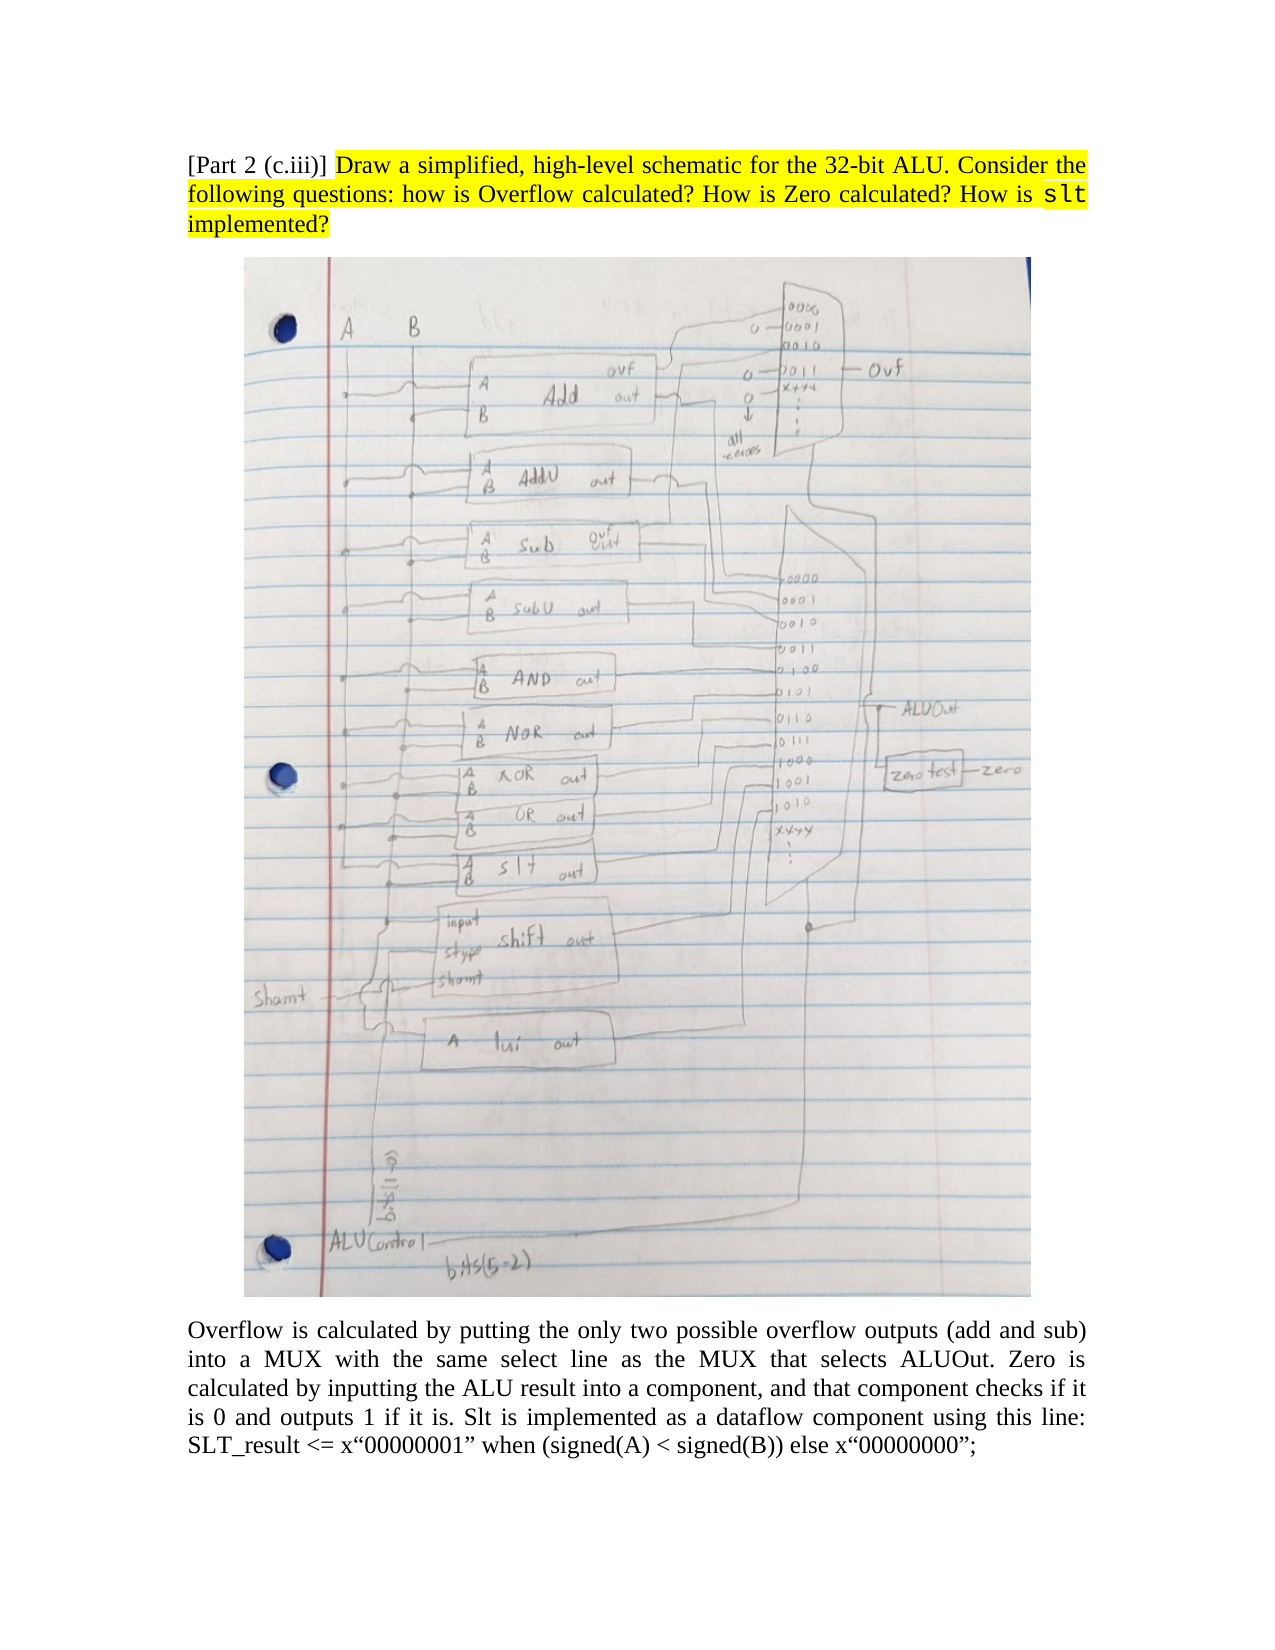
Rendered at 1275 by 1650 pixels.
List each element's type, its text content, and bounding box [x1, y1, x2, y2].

picture [243, 257, 1031, 1297]
text [Part 2 (c.iii)] Draw a simplified, high-level schematic for the 32-bit ALU. Consider the following questions: how is Overflow calculated? How is Zero calculated? How is slt implemented? [187, 150, 1087, 238]
